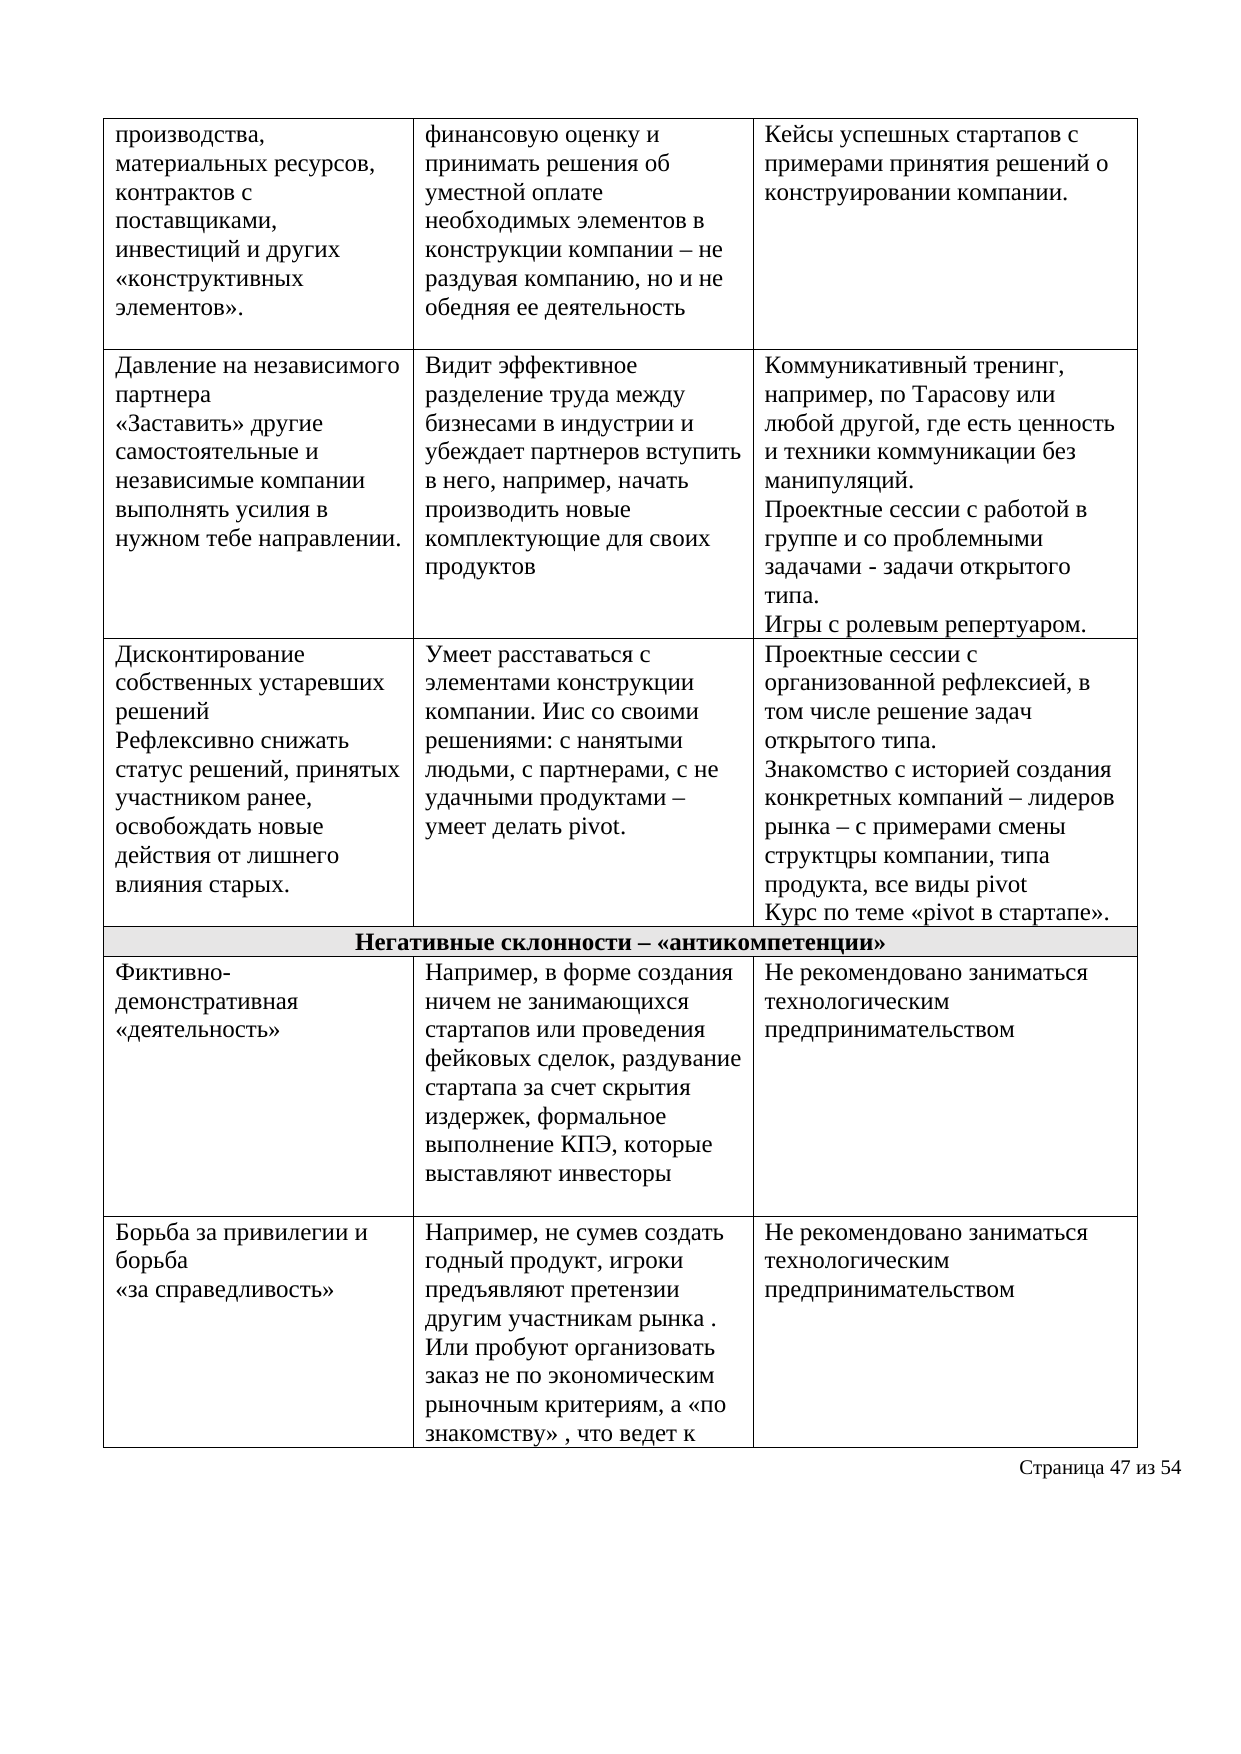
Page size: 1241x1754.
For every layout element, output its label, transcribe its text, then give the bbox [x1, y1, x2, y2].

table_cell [754, 119, 1137, 349]
table_cell Коммуникативный тренинг, например, по Тарасову или любой другой, где есть ценность и техники коммуникации без манипуляций. Проектные сессии с работой в группе и со проблемными задачами - задачи открытого типа. Игры с ролевым репертуаром. [754, 350, 1137, 638]
table_cell Например, в форме создания ничем не занимающихся стартапов или проведения фейковых сделок, раздувание стартапа за счет скрытия издержек, формальное выполнение КПЭ, которые выставляют инвесторы [414, 957, 753, 1216]
table_cell Умеет расставаться с элементами конструкции компании. Иис со своими решениями: с нанятыми людьми, с партнерами, с не удачными продуктами – умеет делать pivot. [414, 639, 753, 926]
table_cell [754, 1217, 1137, 1447]
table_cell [104, 1217, 413, 1447]
table_cell Негативные склонности – «антикомпетенции» [104, 927, 1137, 956]
table_cell Фиктивно-демонстративная «деятельность» [104, 957, 413, 1216]
table_cell Дисконтирование собственных устаревших решений Рефлексивно снижать статус решений, принятых участником ранее, освобождать новые действия от лишнего влияния старых. [104, 639, 413, 926]
table_cell Видит эффективное разделение труда между бизнесами в индустрии и убеждает партнеров вступить в него, например, начать производить новые комплектующие для своих продуктов [414, 350, 753, 638]
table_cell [104, 119, 413, 349]
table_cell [414, 1217, 753, 1447]
table_cell Давление на независимого партнера «Заставить» другие самостоятельные и независимые компании выполнять усилия в нужном тебе направлении. [104, 350, 413, 638]
table_cell Не рекомендовано заниматься технологическим предпринимательством [754, 957, 1137, 1216]
table_cell Проектные сессии с организованной рефлексией, в том числе решение задач открытого типа. Знакомство с историей создания конкретных компаний – лидеров рынка – с примерами смены структцры компании, типа продукта, все виды pivot Курс по теме «pivot в стартапе». [754, 639, 1137, 926]
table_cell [414, 119, 753, 349]
